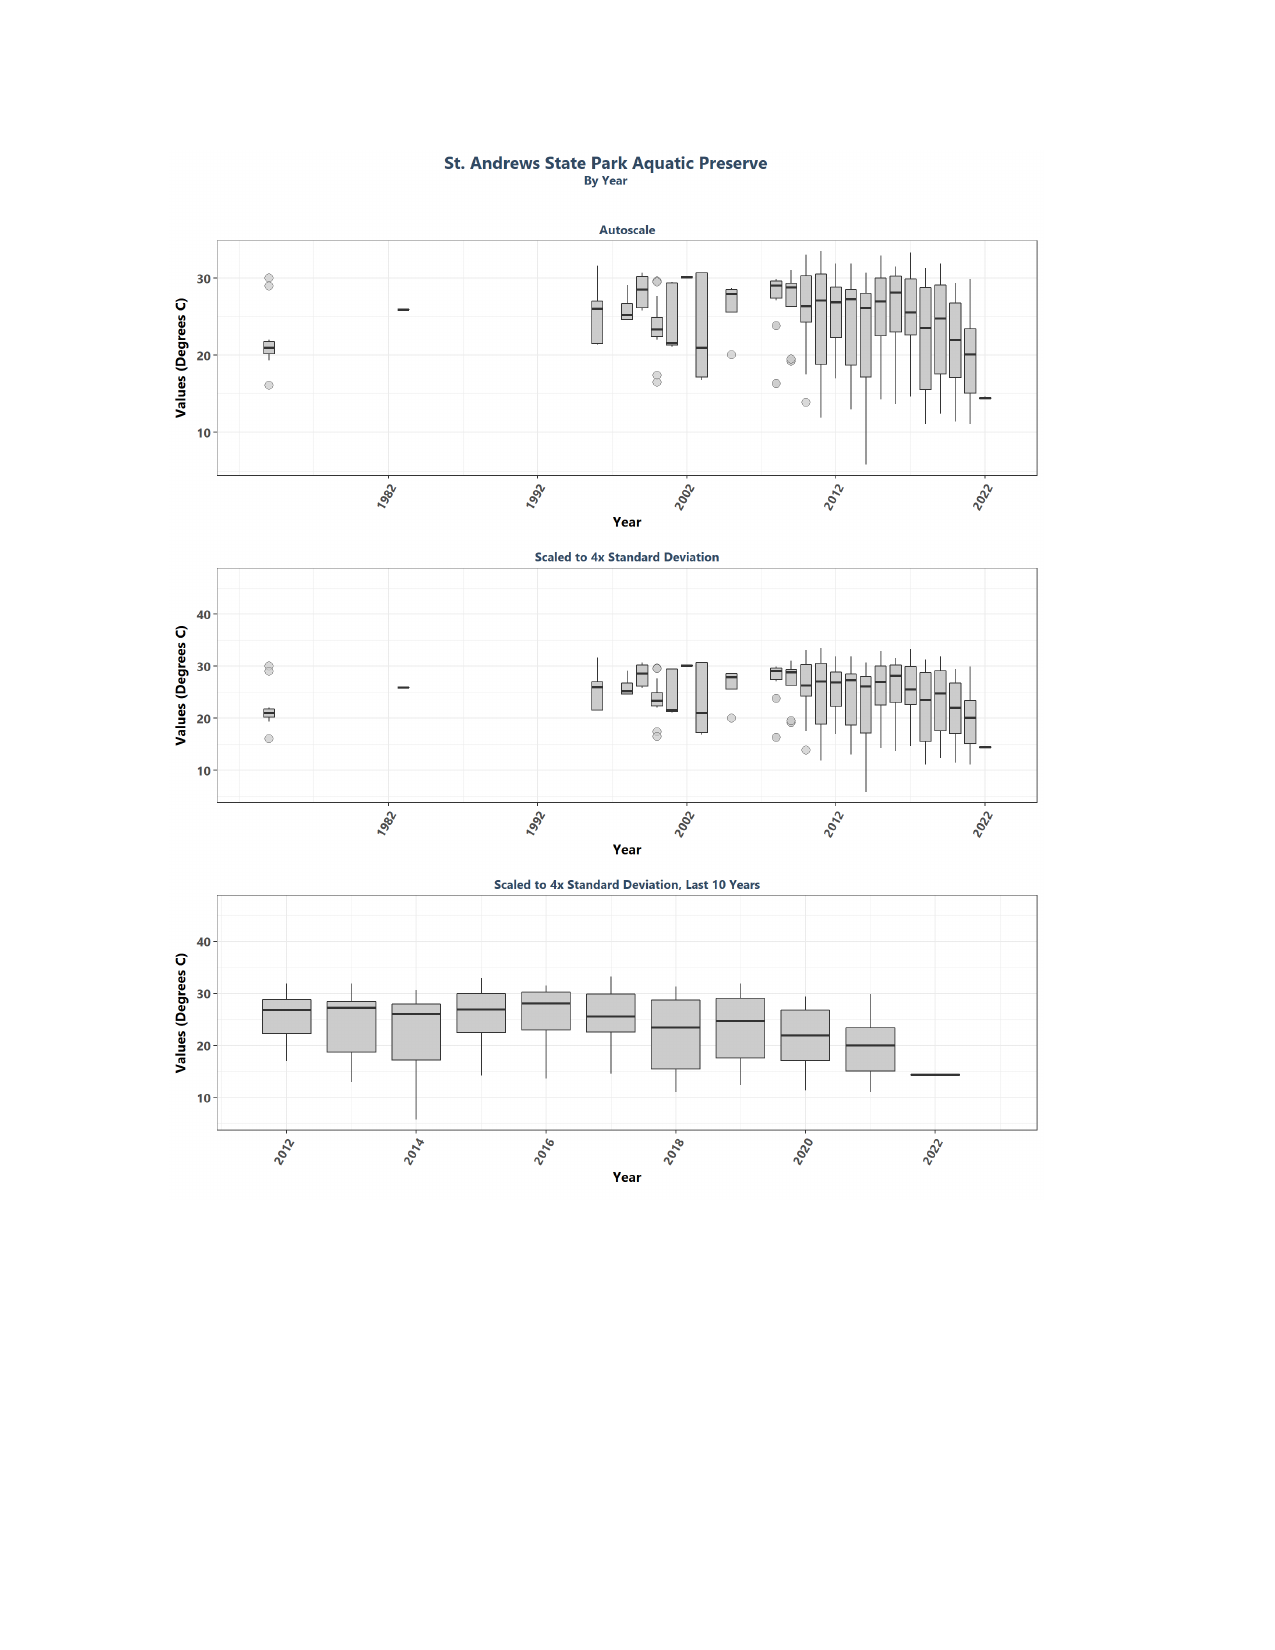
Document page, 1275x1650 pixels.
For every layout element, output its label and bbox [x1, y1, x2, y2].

picture [168, 150, 1044, 1200]
